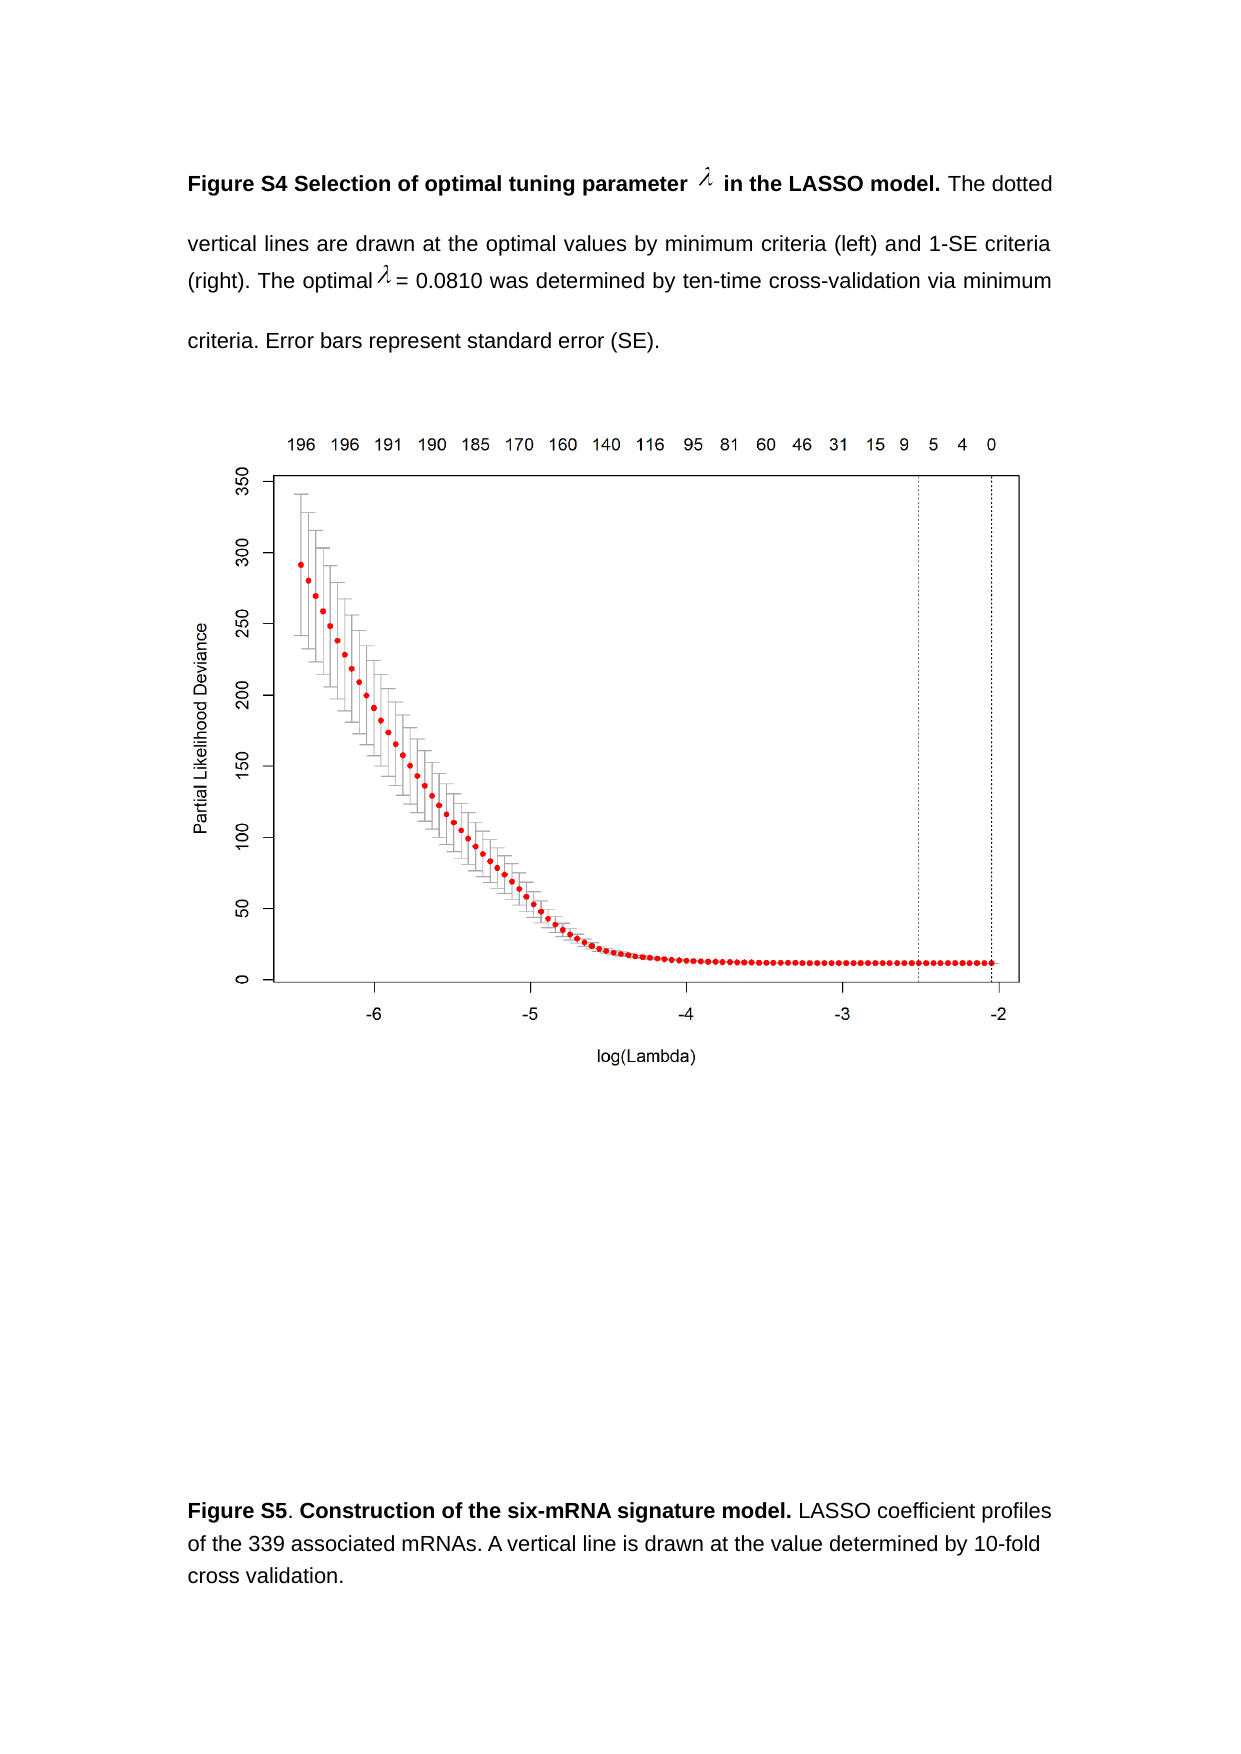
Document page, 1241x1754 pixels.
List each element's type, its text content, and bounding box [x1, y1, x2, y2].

text Figure S5. Construction of the six-mRNA signature model. LASSO coefficient profiles of the 339 associated mRNAs. A vertical line is drawn at the value determined by 10-fold cross validation. [187, 1494, 1053, 1592]
text Figure S4 Selection of optimal tuning parameter in the LASSO model. The dotted vertical lines are drawn at the optimal values by minimum criteria (left) and 1-SE criteria (right). The optimal= 0.0810 was determined by ten-time cross-validation via minimum criteria. Error bars represent standard error (SE). [187, 162, 1053, 357]
picture [187, 389, 1063, 1089]
